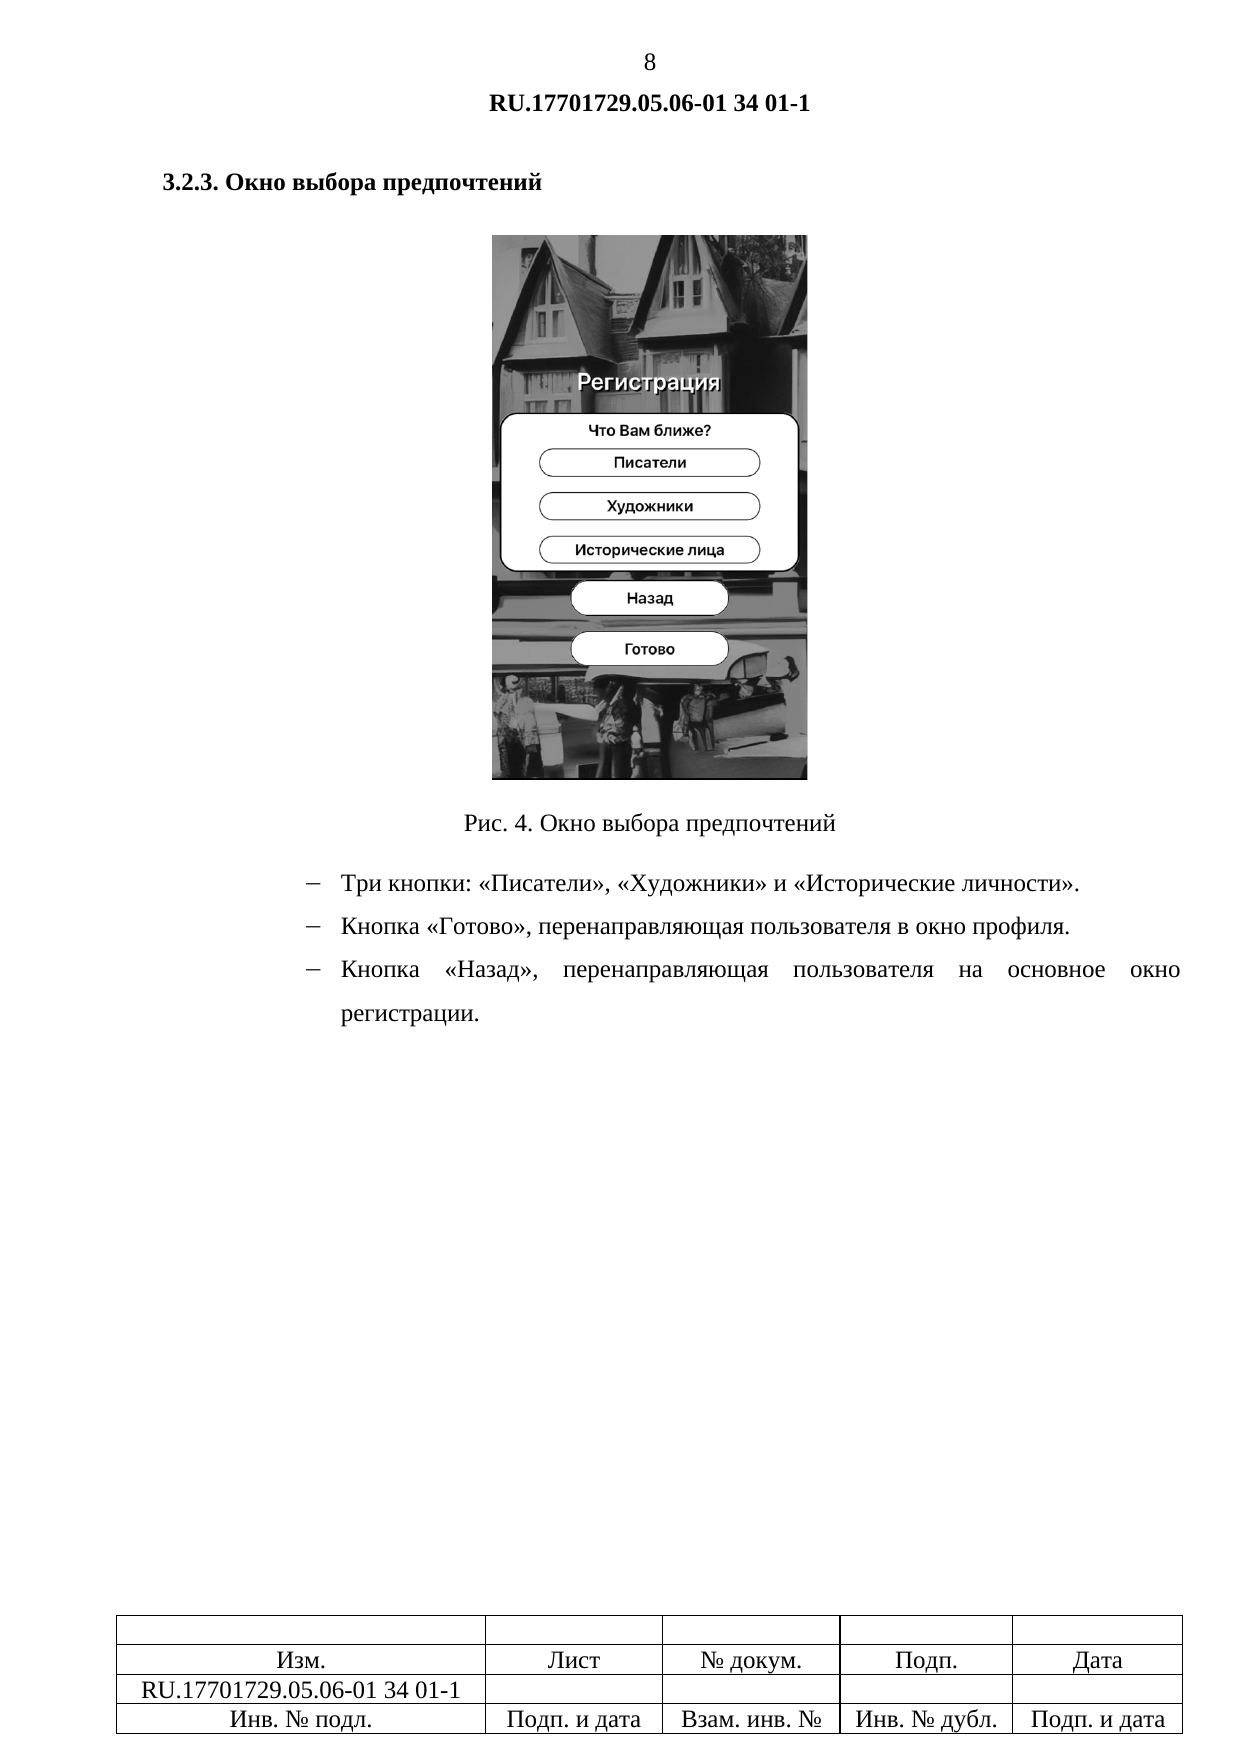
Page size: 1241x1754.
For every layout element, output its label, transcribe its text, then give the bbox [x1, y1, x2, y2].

list Три кнопки: «Писатели», «Художники» и «Исторические личности». [303, 868, 1181, 897]
picture [492, 235, 808, 780]
subtitle 3.2.3. Окно выбора предпочтений [118, 167, 1181, 196]
text Рис. 4. Окно выбора предпочтений [118, 808, 1181, 837]
list Кнопка «Готово», перенаправляющая пользователя в окно профиля. [303, 911, 1181, 940]
list Кнопка «Назад», перенаправляющая пользователя на основное окно регистрации. [303, 954, 1181, 1026]
